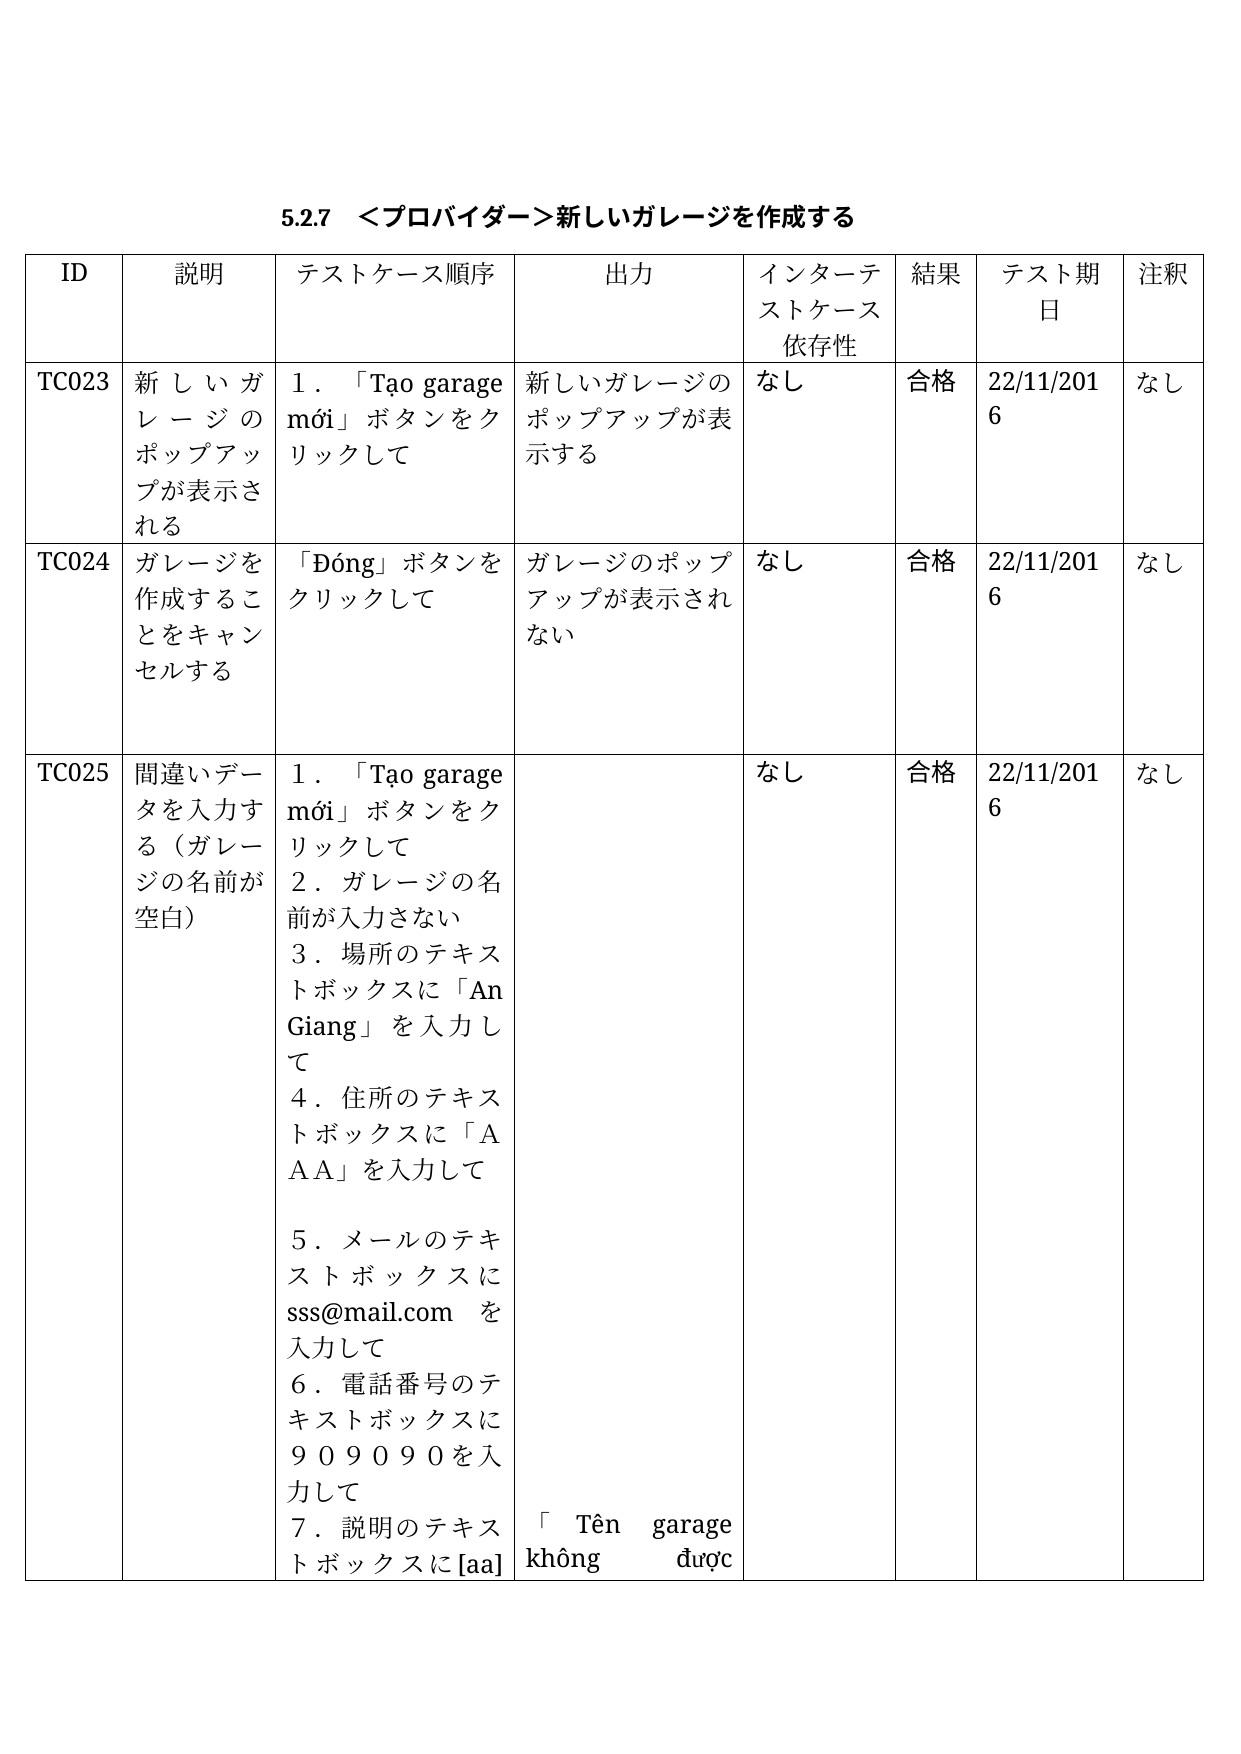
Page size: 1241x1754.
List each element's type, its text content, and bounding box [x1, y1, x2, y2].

table_cell 新しいガレージのポップアップが表示される [123, 363, 275, 543]
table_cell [276, 755, 514, 1580]
table_header 出力 [515, 255, 743, 362]
table_cell TC025 [26, 755, 122, 1580]
table_cell なし [744, 755, 895, 1580]
table_cell 22/11/2016 [977, 544, 1123, 754]
table_cell TC024 [26, 544, 122, 754]
table_header 注釈 [1124, 255, 1203, 362]
list ＜プロバイダー＞新しいガレージを作成する [281, 198, 1090, 234]
table_cell 22/11/2016 [977, 755, 1123, 1580]
table_cell 「Đóng」ボタンをクリックして [276, 544, 514, 754]
table_header ID [26, 255, 122, 362]
table_cell 合格 [896, 755, 976, 1580]
table_cell 合格 [896, 544, 976, 754]
table_header テストケース順序 [276, 255, 514, 362]
table_cell １．「Tạo garage mới」ボタンをクリックして [276, 363, 514, 543]
table_header 結果 [896, 255, 976, 362]
table_header 説明 [123, 255, 275, 362]
table_cell TC023 [26, 363, 122, 543]
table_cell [515, 755, 743, 1580]
table_cell ガレージを作成することをキャンセルする [123, 544, 275, 754]
table_header テスト期日 [977, 255, 1123, 362]
table_cell なし [744, 544, 895, 754]
table_cell なし [1124, 363, 1203, 543]
table_cell 合格 [896, 363, 976, 543]
table_cell 新しいガレージのポップアップが表示する [515, 363, 743, 543]
table_cell なし [1124, 544, 1203, 754]
table_cell 22/11/2016 [977, 363, 1123, 543]
table_cell なし [1124, 755, 1203, 1580]
table_cell なし [744, 363, 895, 543]
table_cell ガレージのポップアップが表示されない [515, 544, 743, 754]
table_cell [123, 755, 275, 1580]
table_header インターテストケース依存性 [744, 255, 895, 362]
